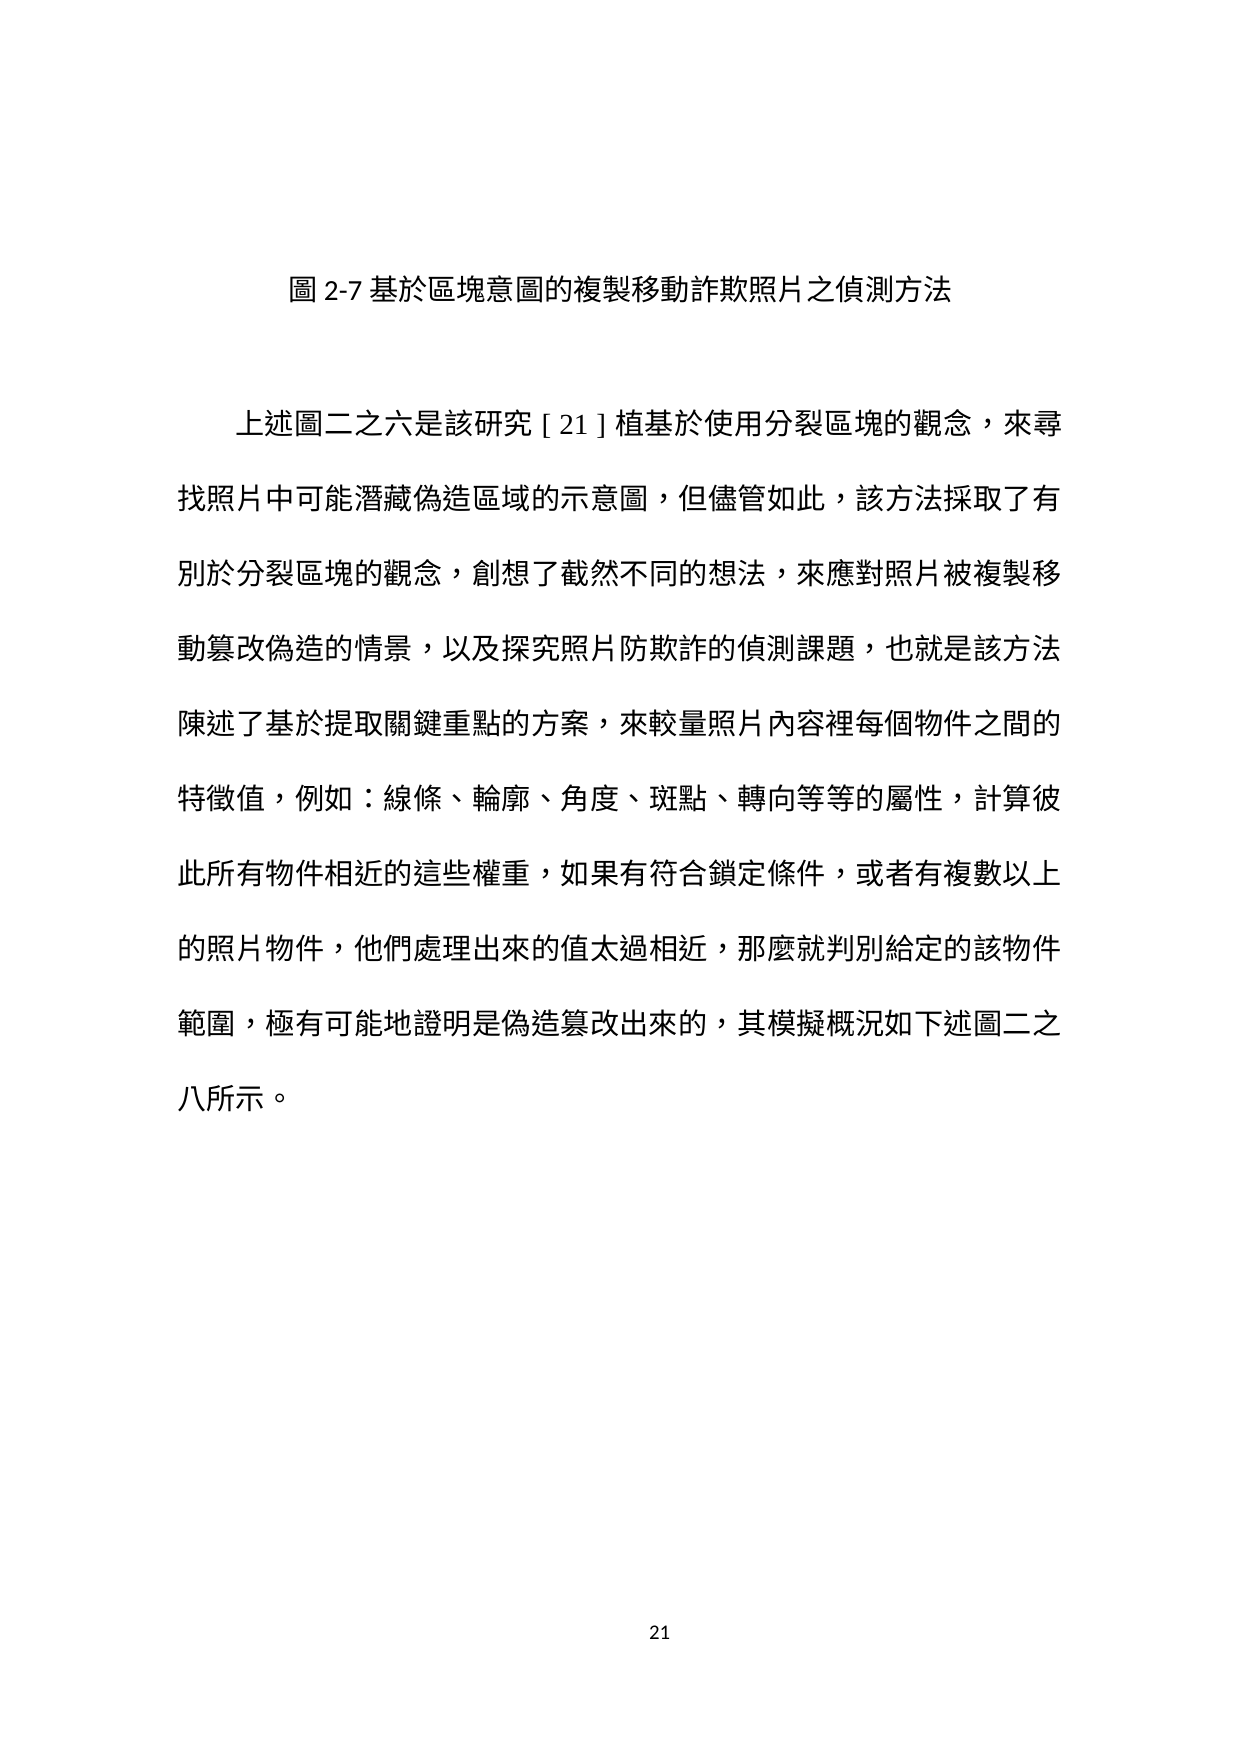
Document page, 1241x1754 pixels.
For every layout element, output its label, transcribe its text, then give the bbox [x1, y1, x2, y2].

text 圖 2-7 基於區塊意圖的複製移動詐欺照片之偵測方法 [177, 250, 1063, 325]
text 上述圖二之六是該研究 [ 21 ] 植基於使用分裂區塊的觀念，來尋找照片中可能潛藏偽造區域的示意圖，但儘管如此，該方法採取了有別於分裂區塊的觀念，創想了截然不同的想法，來應對照片被複製移動篡改偽造的情景，以及探究照片防欺詐的偵測課題，也就是該方法陳述了基於提取關鍵重點的方案，來較量照片內容裡每個物件之間的特徵值，例如：線條、輪廓、角度、斑點、轉向等等的屬性，計算彼此所有物件相近的這些權重，如果有符合鎖定條件，或者有複數以上的照片物件，他們處理出來的值太過相近，那麼就判別給定的該物件範圍，極有可能地證明是偽造篡改出來的，其模擬概況如下述圖二之八所示。 [177, 384, 1063, 1134]
